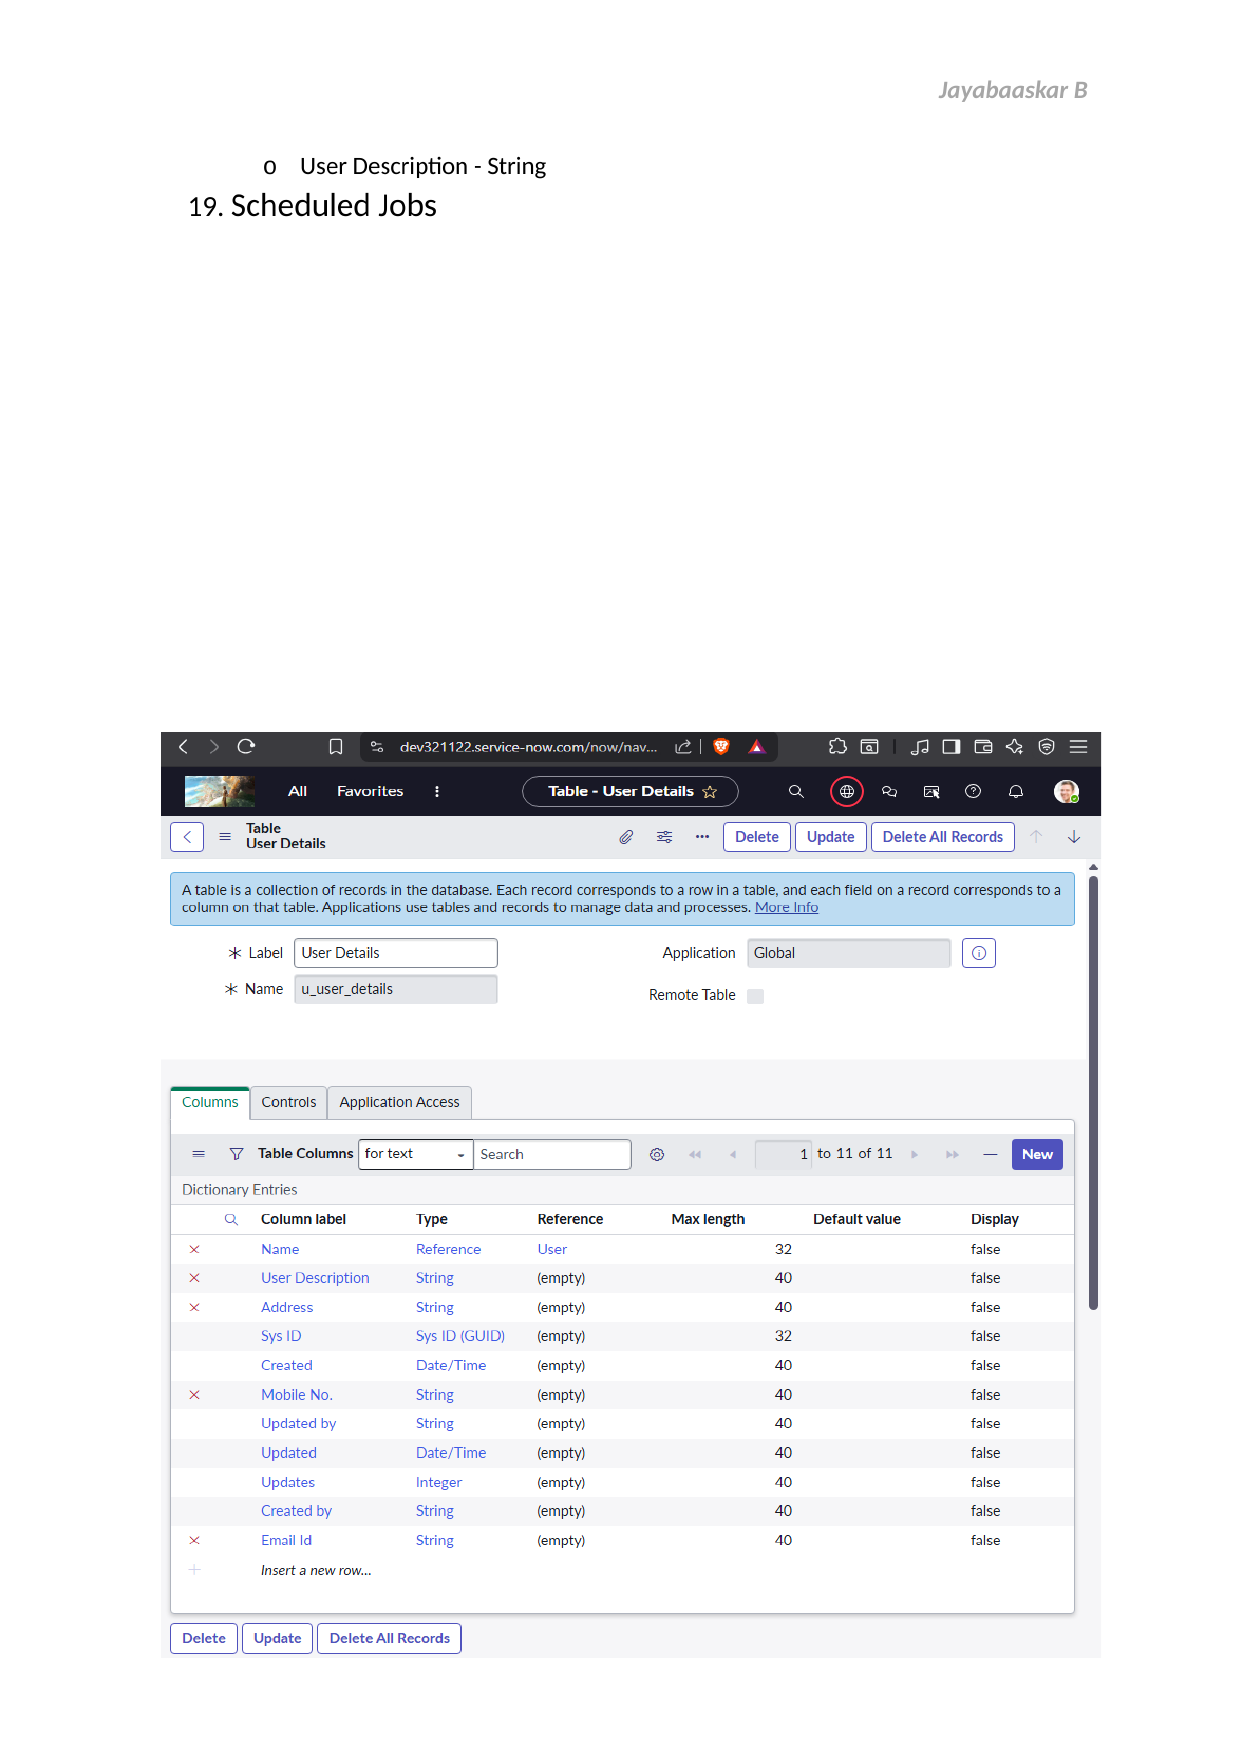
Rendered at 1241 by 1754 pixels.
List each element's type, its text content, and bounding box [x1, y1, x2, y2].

picture [161, 732, 1102, 1658]
list Scheduled Jobs [187, 184, 1090, 225]
list User Description - String [262, 150, 1090, 182]
